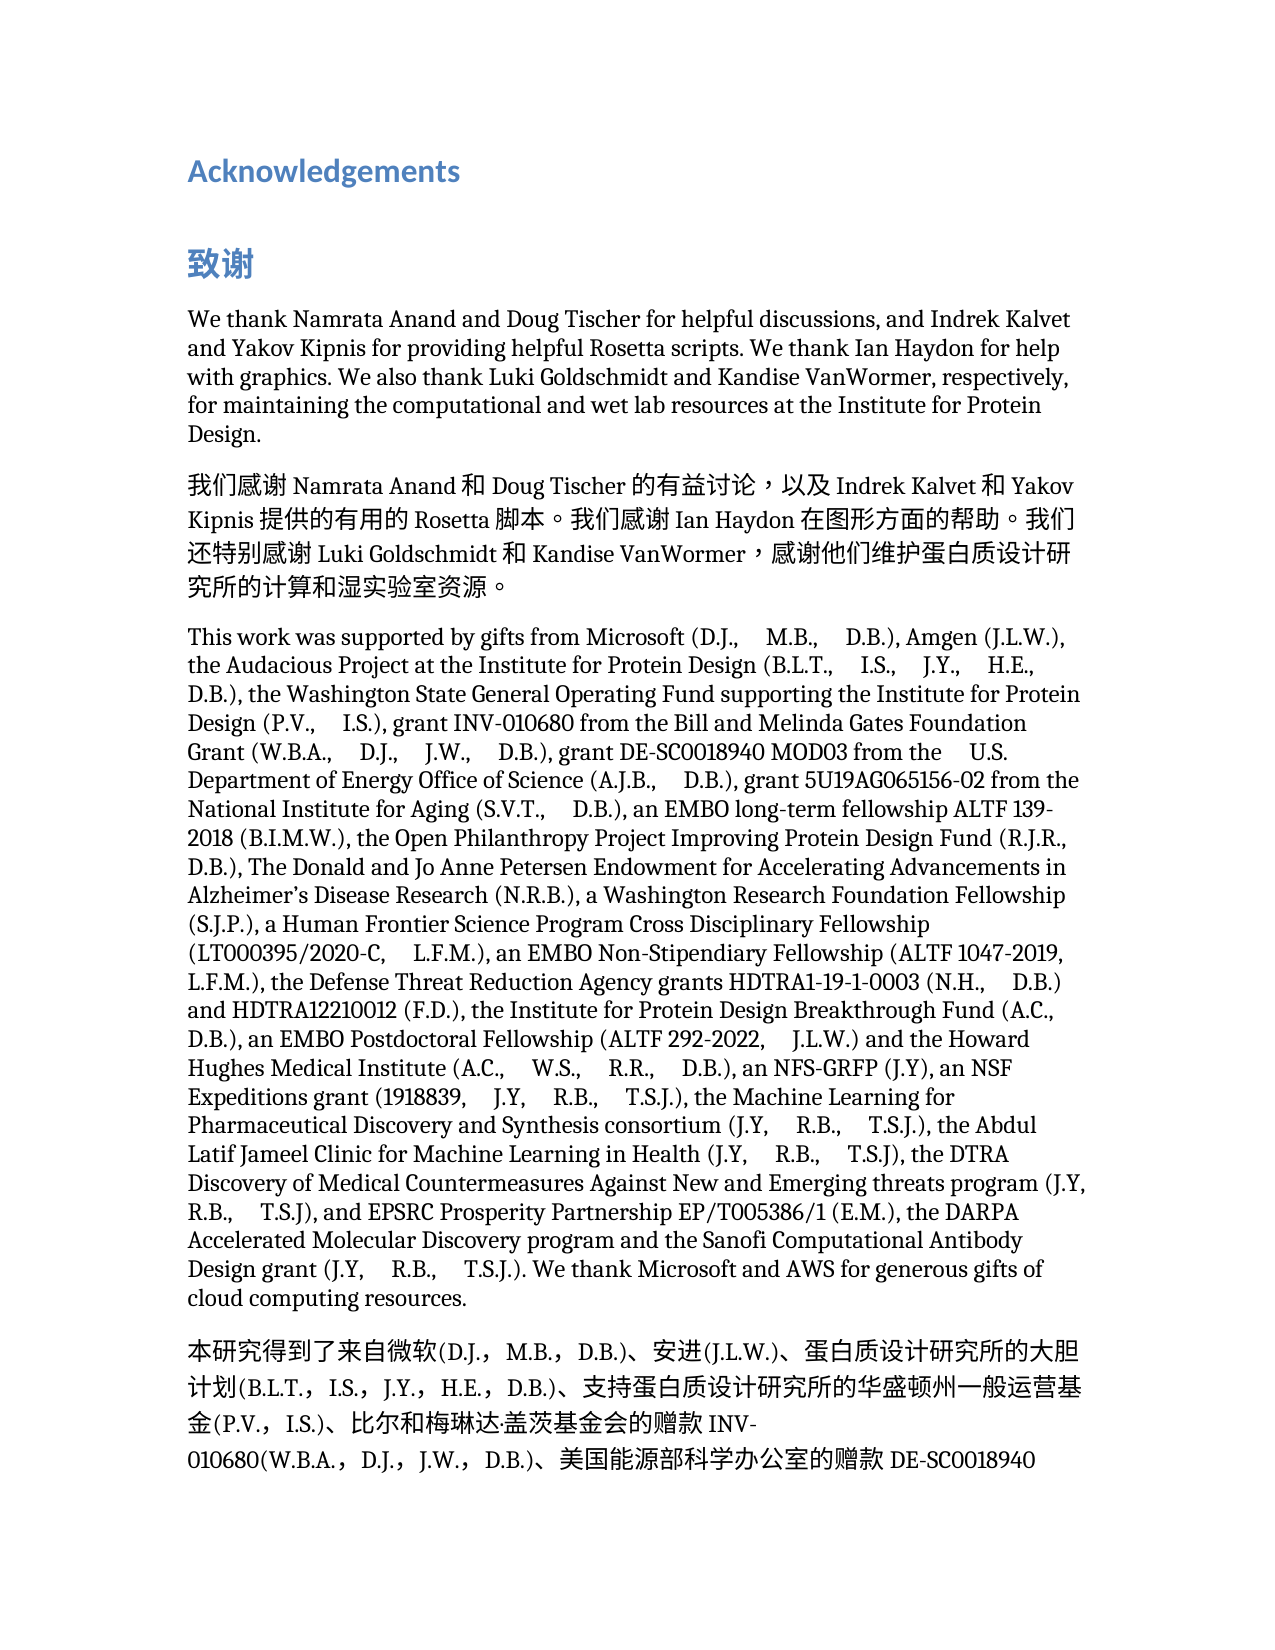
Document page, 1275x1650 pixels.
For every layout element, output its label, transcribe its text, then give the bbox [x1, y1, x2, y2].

text This work was supported by gifts from Microsoft (D.J., M.B., D.B.), Amgen (J.L.W.), the Audacious Project at the Institute for Protein Design (B.L.T., I.S., J.Y., H.E., D.B.), the Washington State General Operating Fund supporting the Institute for Protein Design (P.V., I.S.), grant INV-010680 from the Bill and Melinda Gates Foundation Grant (W.B.A., D.J., J.W., D.B.), grant DE-SC0018940 MOD03 from the U.S. Department of Energy Office of Science (A.J.B., D.B.), grant 5U19AG065156-02 from the National Institute for Aging (S.V.T., D.B.), an EMBO long-term fellowship ALTF 139-2018 (B.I.M.W.), the Open Philanthropy Project Improving Protein Design Fund (R.J.R., D.B.), The Donald and Jo Anne Petersen Endowment for Accelerating Advancements in Alzheimer’s Disease Research (N.R.B.), a Washington Research Foundation Fellowship (S.J.P.), a Human Frontier Science Program Cross Disciplinary Fellowship (LT000395/2020-C, L.F.M.), an EMBO Non-Stipendiary Fellowship (ALTF 1047-2019, L.F.M.), the Defense Threat Reduction Agency grants HDTRA1-19-1-0003 (N.H., D.B.) and HDTRA12210012 (F.D.), the Institute for Protein Design Breakthrough Fund (A.C., D.B.), an EMBO Postdoctoral Fellowship (ALTF 292-2022, J.L.W.) and the Howard Hughes Medical Institute (A.C., W.S., R.R., D.B.), an NFS-GRFP (J.Y), an NSF Expeditions grant (1918839, J.Y, R.B., T.S.J.), the Machine Learning for Pharmaceutical Discovery and Synthesis consortium (J.Y, R.B., T.S.J.), the Abdul Latif Jameel Clinic for Machine Learning in Health (J.Y, R.B., T.S.J), the DTRA Discovery of Medical Countermeasures Against New and Emerging threats program (J.Y, R.B., T.S.J), and EPSRC Prosperity Partnership EP/T005386/1 (E.M.), the DARPA Accelerated Molecular Discovery program and the Sanofi Computational Antibody Design grant (J.Y, R.B., T.S.J.). We thank Microsoft and AWS for generous gifts of cloud computing resources. [187, 622, 1087, 1312]
subtitle 致谢 [187, 241, 1087, 286]
text 我们感谢Namrata Anand和Doug Tischer的有益讨论，以及Indrek Kalvet和Yakov Kipnis提供的有用的Rosetta脚本。我们感谢Ian Haydon在图形方面的帮助。我们还特别感谢Luki Goldschmidt和Kandise VanWormer，感谢他们维护蛋白质设计研究所的计算和湿实验室资源。 [187, 467, 1087, 604]
text We thank Namrata Anand and Doug Tischer for helpful discussions, and Indrek Kalvet and Yakov Kipnis for providing helpful Rosetta scripts. We thank Ian Haydon for help with graphics. We also thank Luki Goldschmidt and Kandise VanWormer, respectively, for maintaining the computational and wet lab resources at the Institute for Protein Design. [187, 305, 1087, 449]
subtitle Acknowledgements [187, 150, 1087, 191]
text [187, 1331, 1087, 1476]
